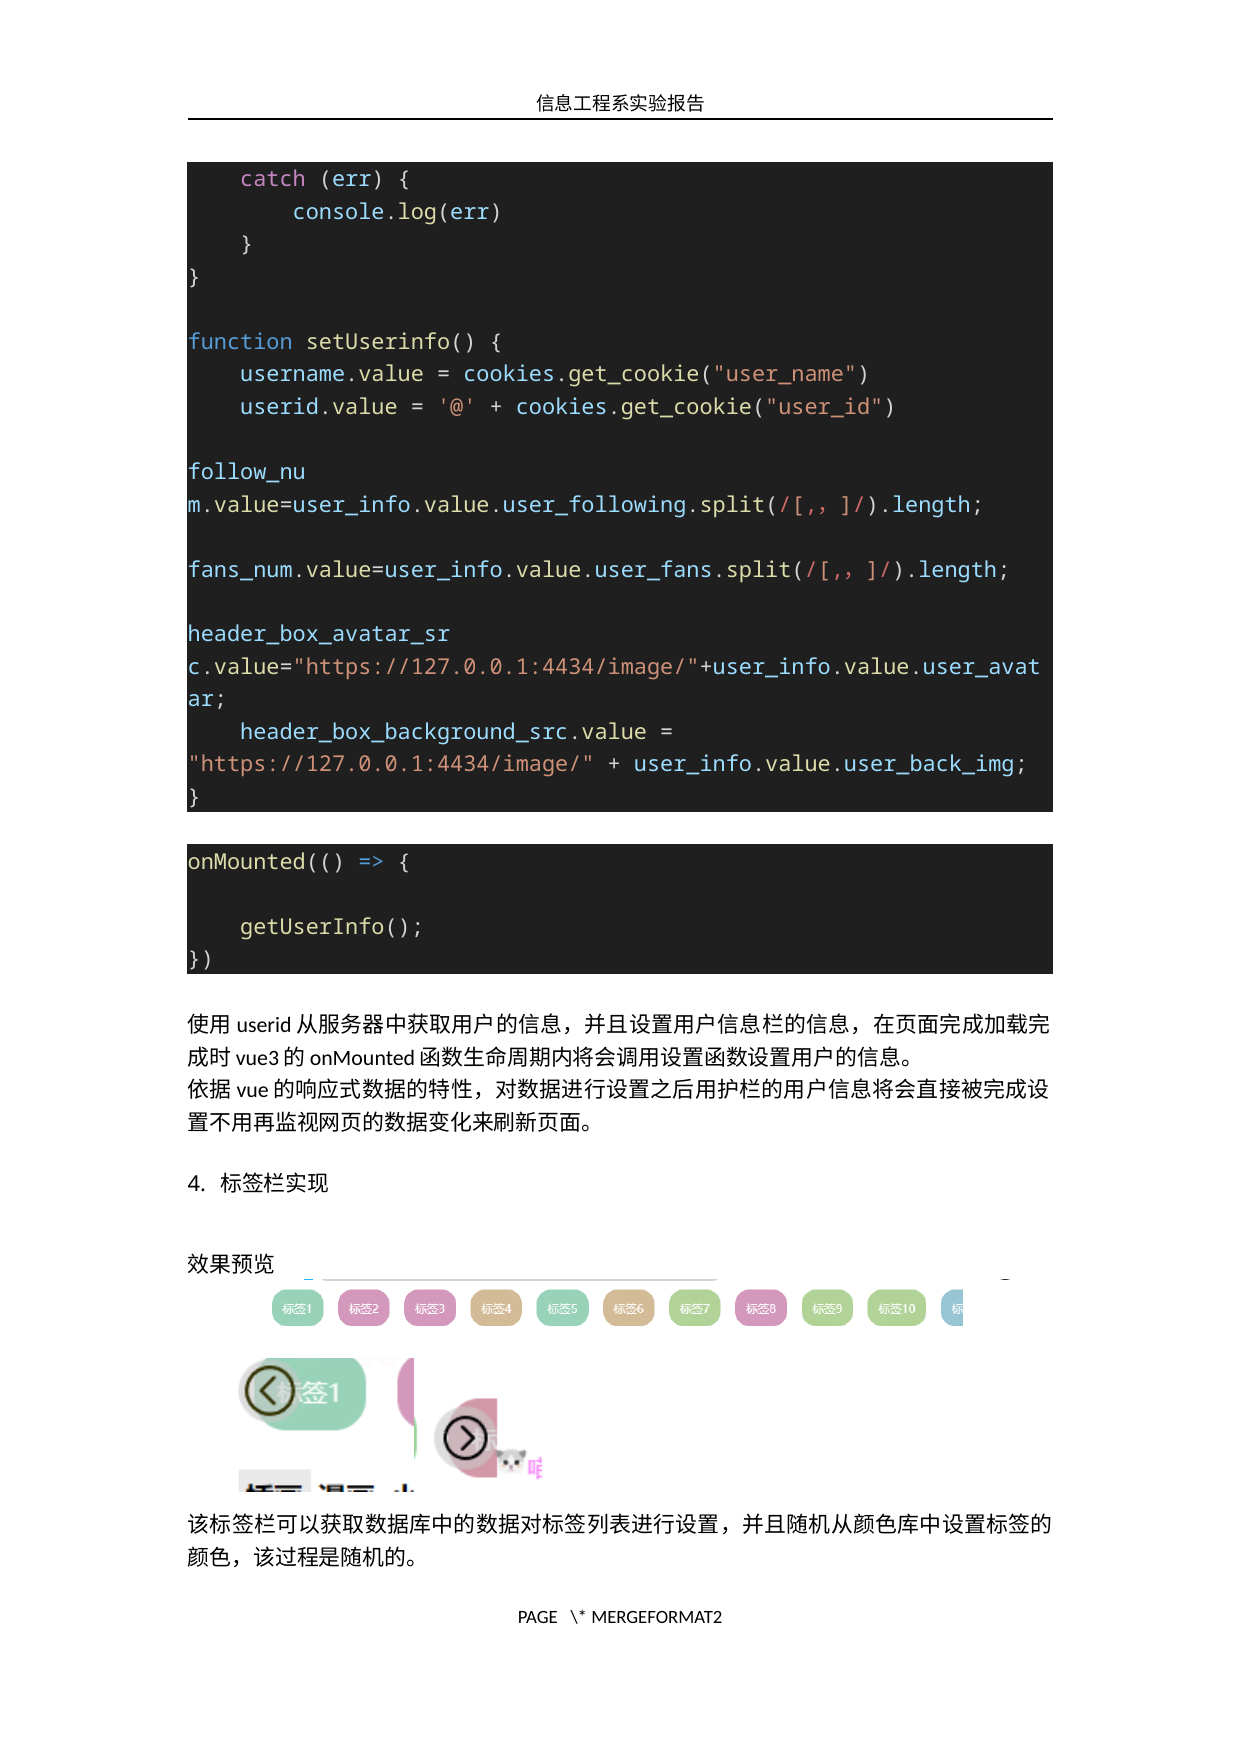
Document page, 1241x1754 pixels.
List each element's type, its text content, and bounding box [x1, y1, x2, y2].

text onMounted(() => { [187, 844, 1053, 877]
text } [187, 779, 1053, 812]
text follow_num.value=user_info.value.user_following.split(/[,，]/).length; [187, 422, 1053, 519]
text getUserInfo(); [187, 909, 1053, 942]
text catch (err) { [187, 162, 1053, 194]
text username.value = cookies.get_cookie("user_name") [187, 357, 1053, 389]
picture [187, 1279, 1052, 1337]
text userid.value = '@' + cookies.get_cookie("user_id") [187, 389, 1053, 422]
text function setUserinfo() { [187, 324, 1053, 357]
text 依据vue的响应式数据的特性，对数据进行设置之后用护栏的用户信息将会直接被完成设置不用再监视网页的数据变化来刷新页面。 [187, 1072, 1053, 1137]
subtitle 标签栏实现 [187, 1166, 1053, 1199]
text } [187, 259, 1053, 292]
picture [187, 1358, 543, 1492]
text header_box_avatar_src.value="https://127.0.0.1:4434/image/"+user_info.value.user_avatar; [187, 584, 1053, 714]
text console.log(err) [187, 194, 1053, 227]
text } [187, 227, 1053, 259]
text fans_num.value=user_info.value.user_fans.split(/[,，]/).length; [187, 519, 1053, 584]
text header_box_background_src.value = "https://127.0.0.1:4434/image/" + user_info.value.user_back_img; [187, 714, 1053, 779]
text 使用userid从服务器中获取用户的信息，并且设置用户信息栏的信息，在页面完成加载完成时vue3的onMounted函数生命周期内将会调用设置函数设置用户的信息。 [187, 1007, 1053, 1072]
text }) [187, 942, 1053, 974]
list 该标签栏可以获取数据库中的数据对标签列表进行设置，并且随机从颜色库中设置标签的颜色，该过程是随机的。 [187, 1507, 1053, 1572]
list 效果预览 [187, 1247, 1053, 1279]
